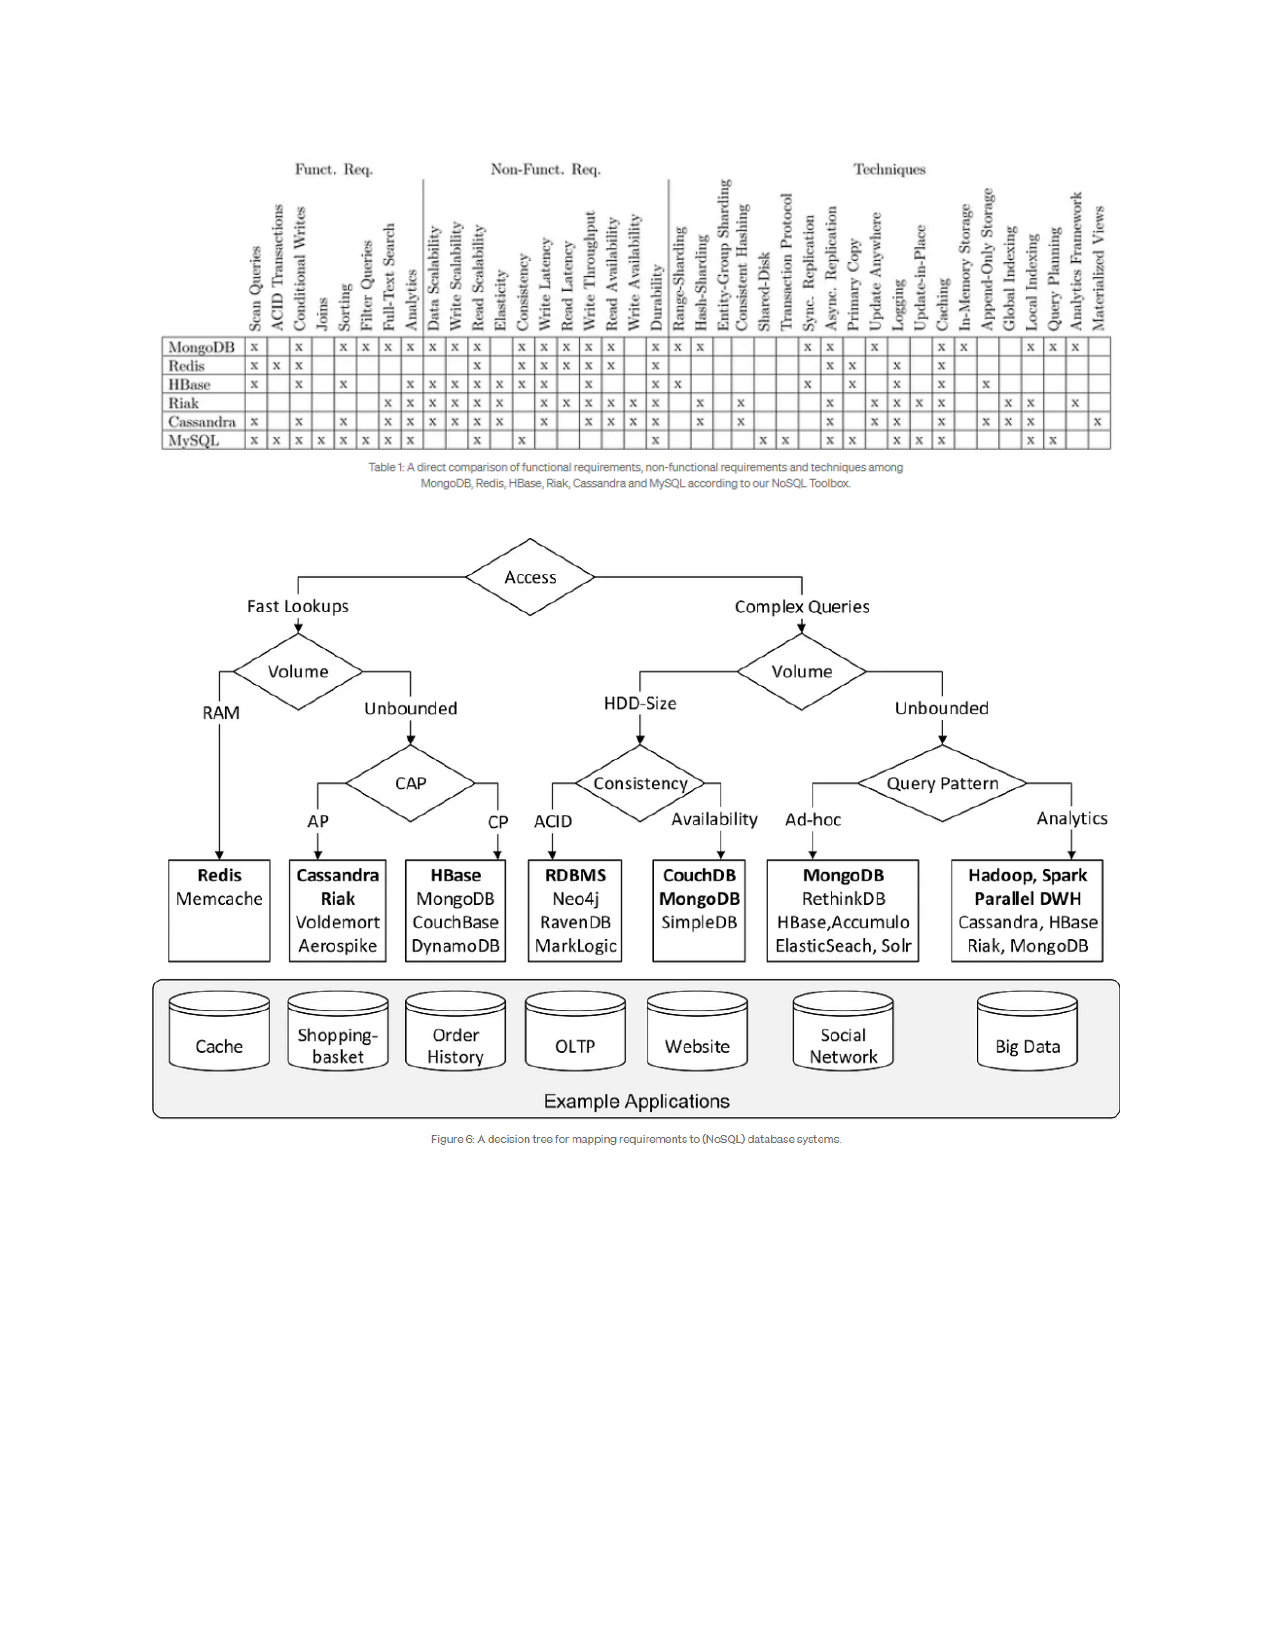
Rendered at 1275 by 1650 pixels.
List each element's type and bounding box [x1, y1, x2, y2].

picture [150, 150, 1125, 498]
picture [150, 528, 1125, 1159]
